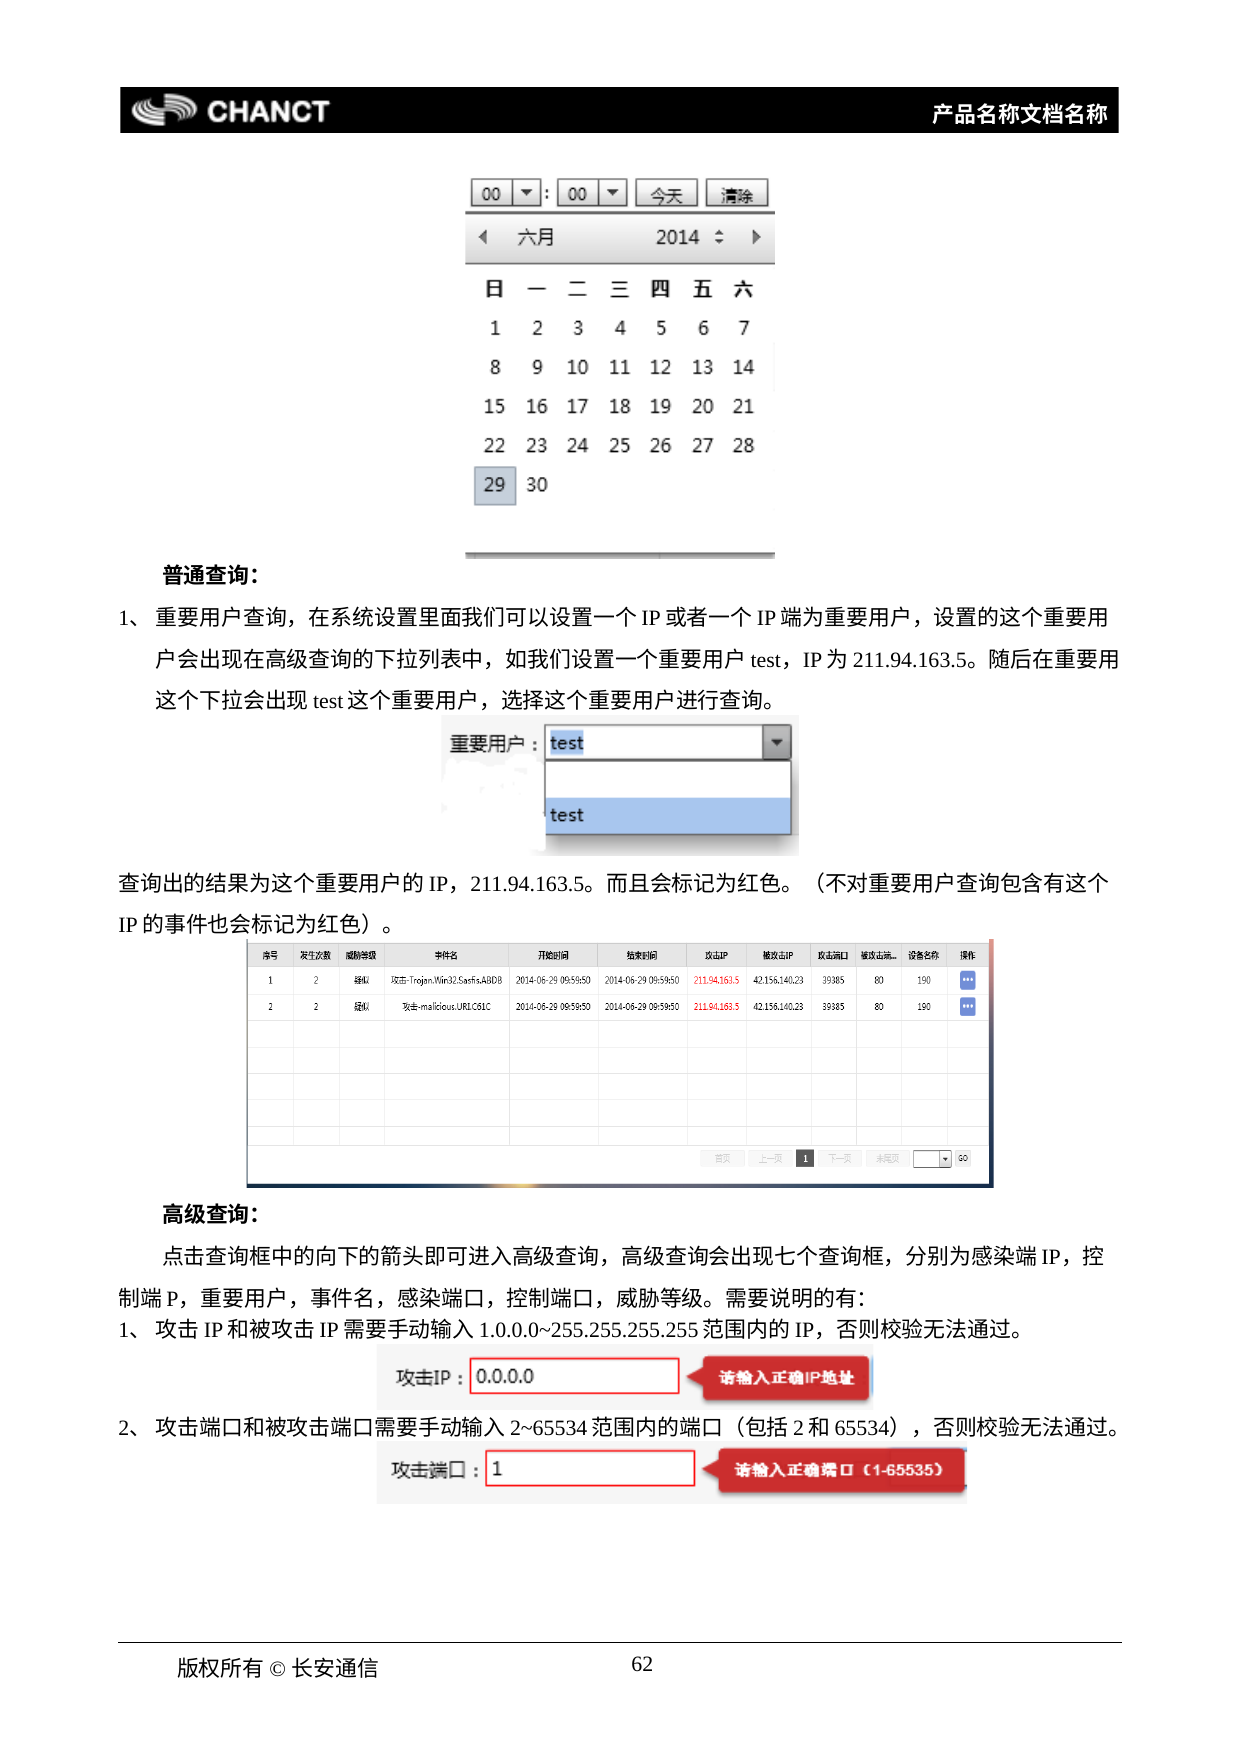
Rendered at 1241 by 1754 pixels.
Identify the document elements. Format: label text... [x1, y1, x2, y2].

picture [376, 1344, 874, 1410]
text 高级查询： [118, 1187, 1122, 1229]
list 重要用户查询，在系统设置里面我们可以设置一个IP或者一个IP端为重要用户，设置的这个重要用户会出现在高级查询的下拉列表中，如我们设置一个重要用户test，IP为211.94.163.5。随后在重要用这个下拉会出现test这个重要用户，选择这个重要用户进行查询。 [118, 590, 1122, 715]
list 攻击IP和被攻击IP需要手动输入1.0.0.0~255.255.255.255范围内的IP，否则校验无法通过。 [118, 1312, 1122, 1344]
picture [441, 715, 799, 856]
list 攻击端口和被攻击端口需要手动输入2~65534范围内的端口（包括2和65534），否则校验无法通过。 [118, 1410, 1122, 1441]
picture [246, 939, 994, 1188]
picture [120, 87, 1119, 133]
picture [465, 177, 775, 559]
text 查询出的结果为这个重要用户的IP，211.94.163.5。而且会标记为红色。（不对重要用户查询包含有这个IP的事件也会标记为红色）。 [118, 856, 1122, 939]
text 普通查询： [118, 558, 1122, 590]
text 点击查询框中的向下的箭头即可进入高级查询，高级查询会出现七个查询框，分别为感染端IP，控制端P，重要用户，事件名，感染端口，控制端口，威胁等级。需要说明的有： [118, 1229, 1122, 1312]
picture [376, 1441, 968, 1504]
